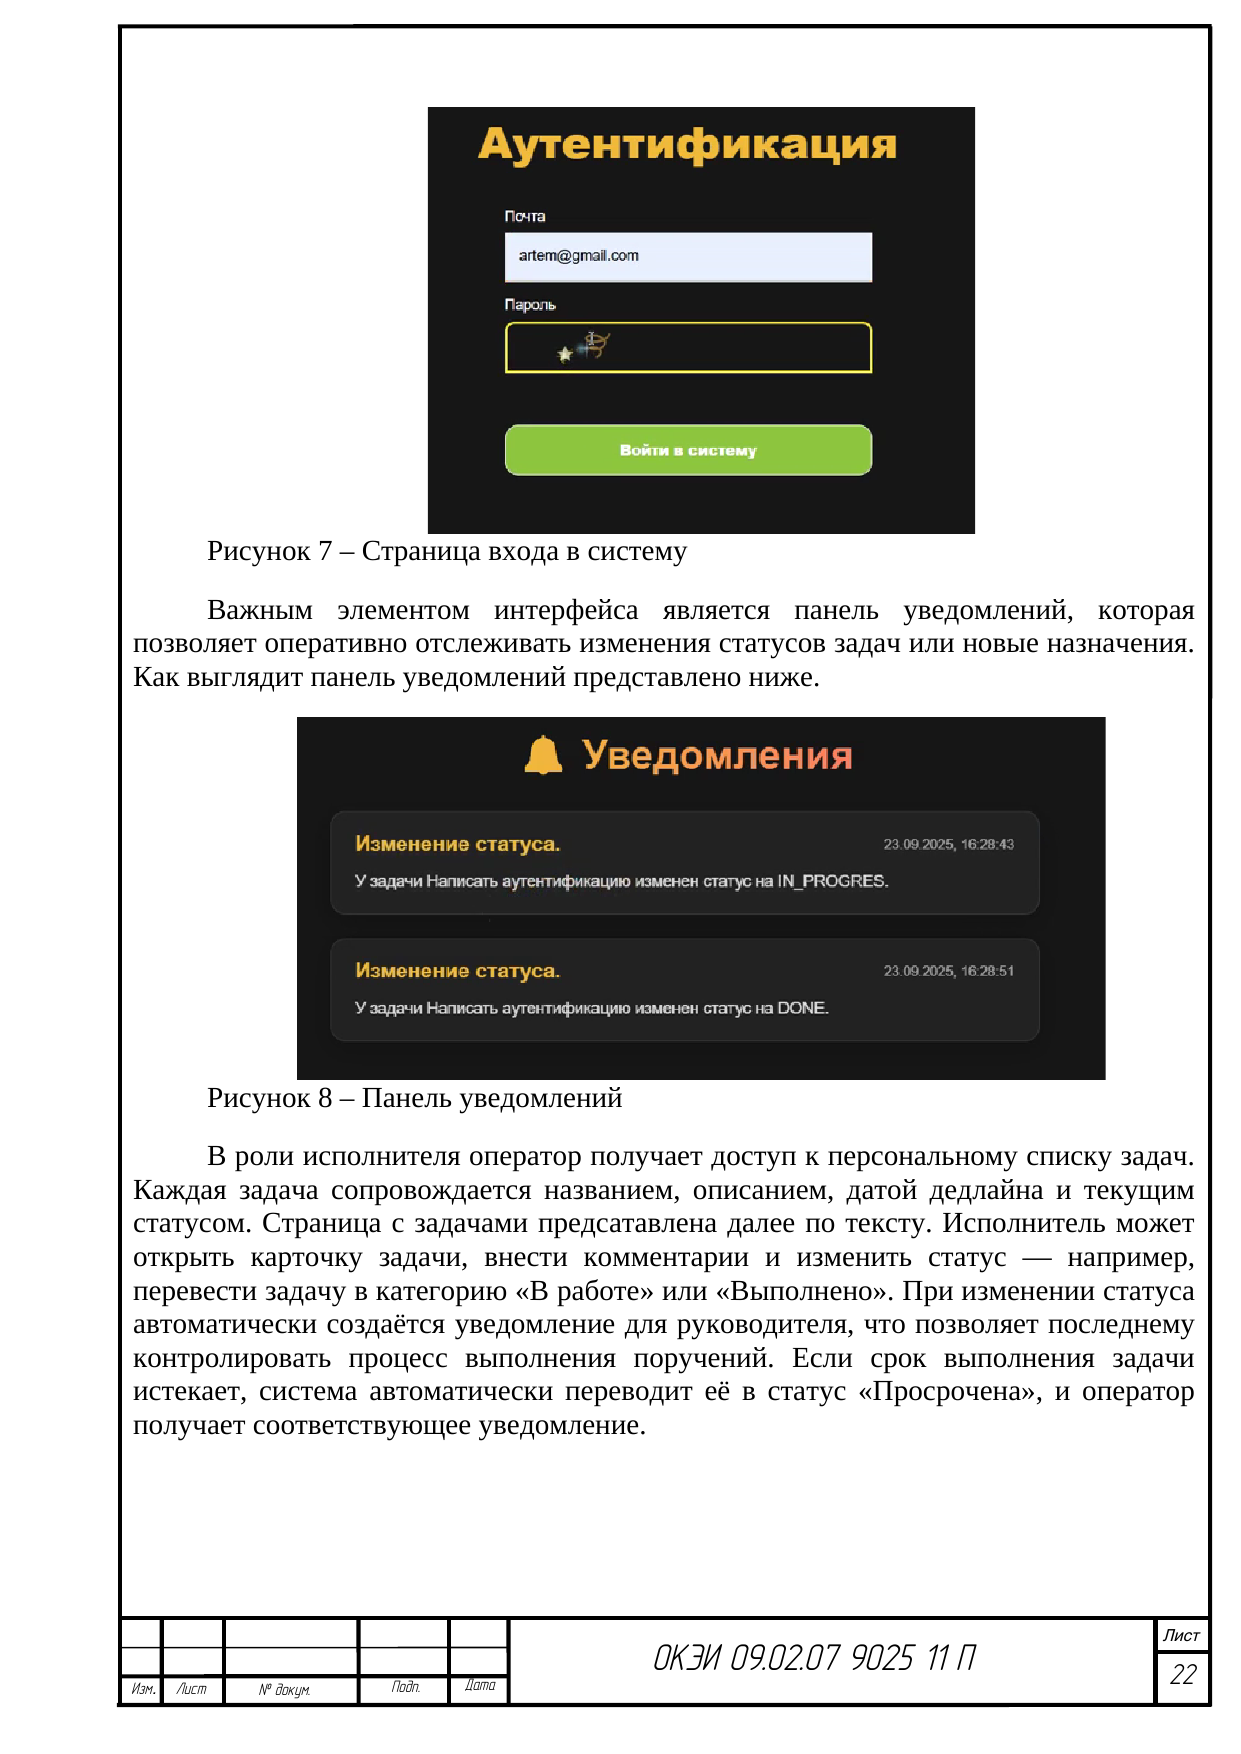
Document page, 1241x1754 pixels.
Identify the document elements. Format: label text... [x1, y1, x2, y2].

picture [297, 717, 1106, 1080]
text Важным элементом интерфейса является панель уведомлений, которая позволяет оперативно отслеживать изменения статусов задач или новые назначения. Как выглядит панель уведомлений представлено ниже. [133, 592, 1196, 692]
text Рисунок 8 – Панель уведомлений [133, 1080, 1196, 1113]
text Рисунок 7 – Страница входа в систему [133, 533, 1196, 567]
picture [427, 107, 976, 534]
text В роли исполнителя оператор получает доступ к персональному списку задач. Каждая задача сопровождается названием, описанием, датой дедлайна и текущим статусом. Страница с задачами предсатавлена далее по тексту. Исполнитель может открыть карточку задачи, внести комментарии и изменить статус — например, перевести задачу в категорию «В работе» или «Выполнено». При изменении статуса автоматически создаётся уведомление для руководителя, что позволяет последнему контролировать процесс выполнения поручений. Если срок выполнения задачи истекает, система автоматически переводит её в статус «Просрочена», и оператор получает соответствующее уведомление. [133, 1138, 1196, 1440]
